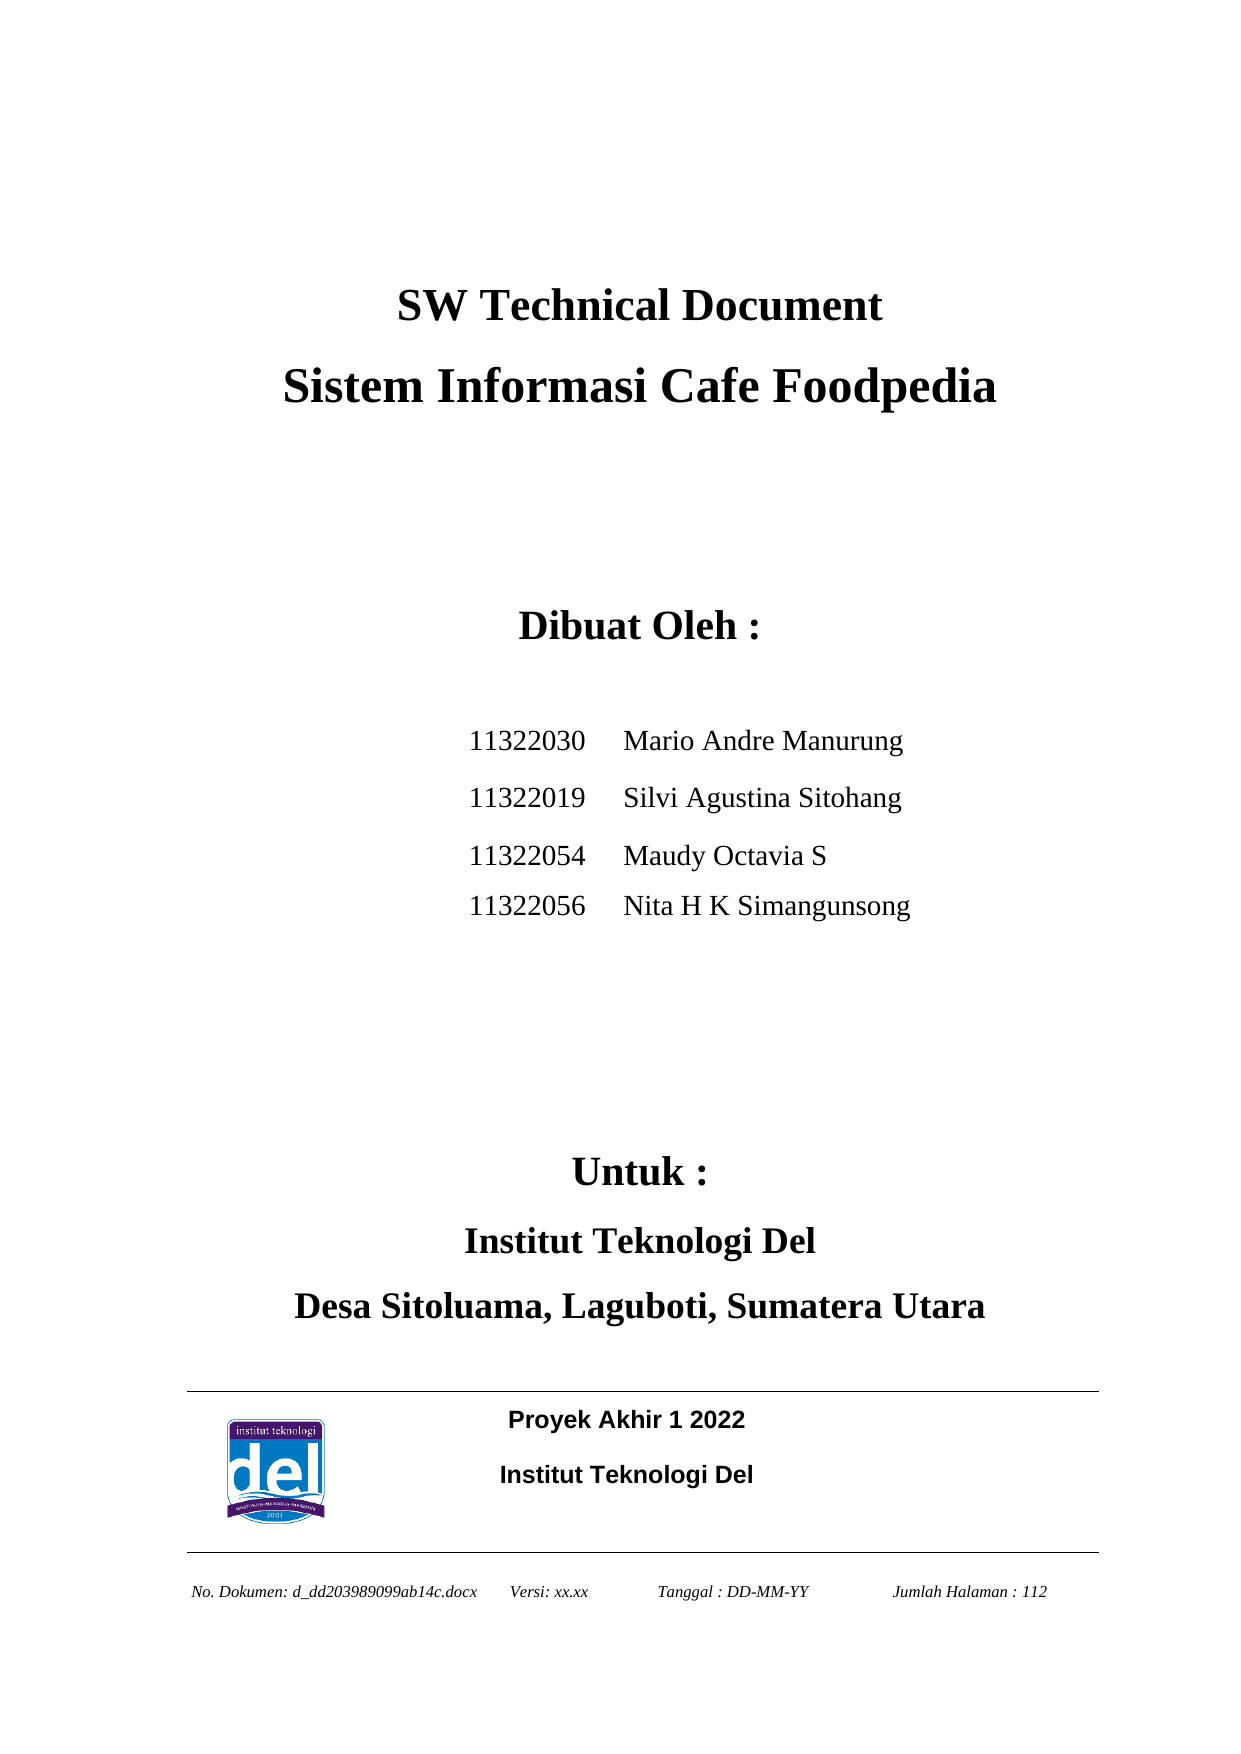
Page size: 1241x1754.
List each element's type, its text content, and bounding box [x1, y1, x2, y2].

table_cell Maudy Octavia S Nita H K Simangunsong [612, 838, 930, 946]
table_cell 11322019 [442, 780, 612, 838]
title Untuk : [187, 1147, 1092, 1195]
table_header Proyek Akhir 1 2022 Institut Teknologi Del [361, 1392, 892, 1552]
table_cell No. Dokumen: SW-PA1-06-2023 [180, 1552, 498, 1601]
title Dibuat Oleh : [187, 601, 1092, 648]
table_cell Versi: xx.xx [498, 1553, 646, 1601]
subtitle Institut Teknologi Del [187, 1219, 1092, 1262]
subtitle Desa Sitoluama, Laguboti, Sumatera Utara [187, 1283, 1092, 1326]
table_cell Silvi Agustina Sitohang [612, 780, 930, 838]
table_header 11322030 [442, 723, 612, 780]
picture [221, 1417, 327, 1524]
table_header [893, 1392, 1098, 1552]
table_header [187, 1392, 361, 1552]
table_cell Jumlah Halaman : 75 [881, 1553, 1098, 1601]
title Sistem Informasi Cafe Foodpedia [187, 356, 1092, 414]
table_header Mario Andre Manurung [612, 723, 930, 780]
table_cell Tanggal : DD-MM-YY [646, 1553, 881, 1601]
title SW Technical Document [187, 277, 1092, 330]
table_cell 11322054 11322056 [442, 838, 612, 946]
